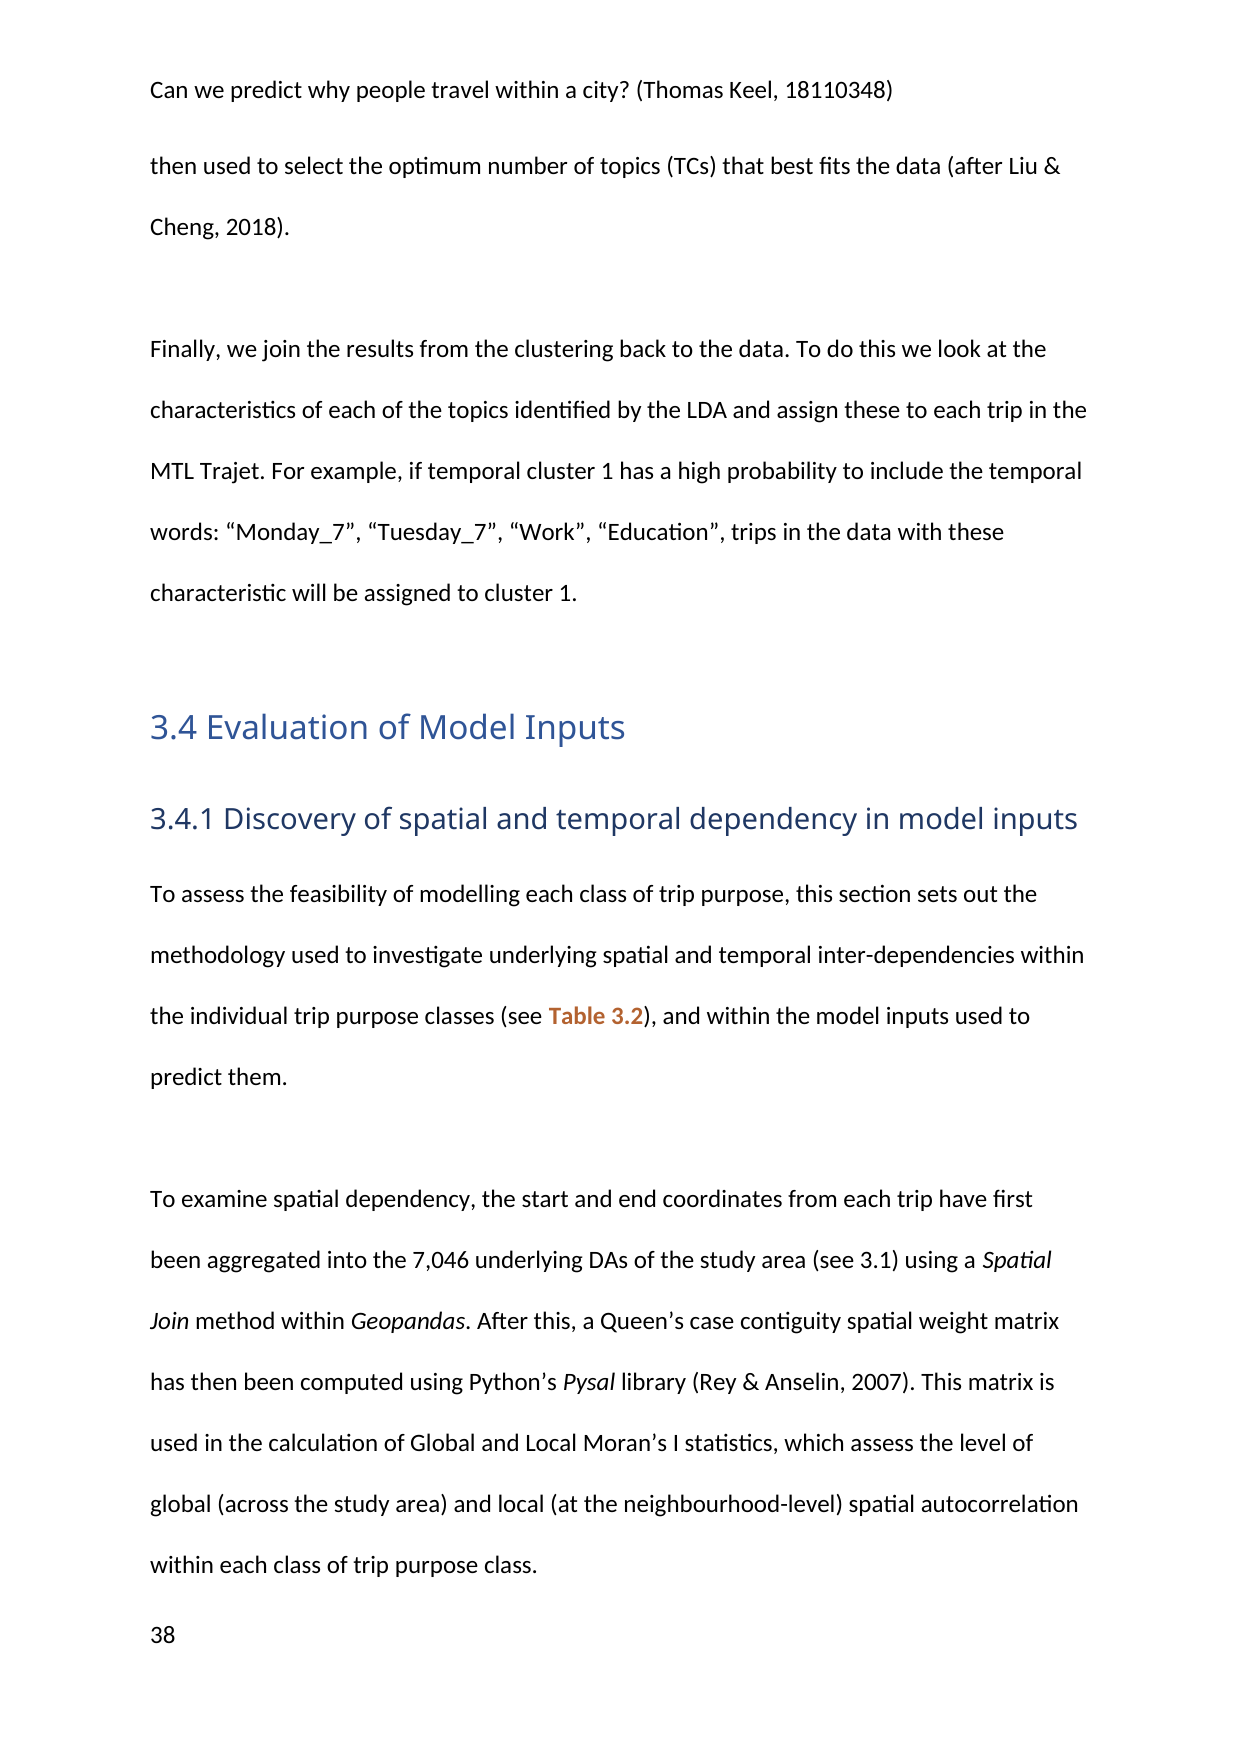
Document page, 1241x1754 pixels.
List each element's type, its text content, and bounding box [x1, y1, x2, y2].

text To assess the feasibility of modelling each class of trip purpose, this section sets out the methodology used to investigate underlying spatial and temporal inter-dependencies within the individual trip purpose classes (see Table 3.2), and within the model inputs used to predict them. [150, 878, 1090, 1092]
subtitle 3.4 Evaluation of Model Inputs [150, 703, 1090, 749]
text To examine spatial dependency, the start and end coordinates from each trip have first been aggregated into the 7,046 underlying DAs of the study area (see 3.1) using a Spatial Join method within Geopandas. After this, a Queen’s case contiguity spatial weight matrix has then been computed using Python’s Pysal library (Rey & Anselin, 2007). This matrix is used in the calculation of Global and Local Moran’s I statistics, which assess the level of global (across the study area) and local (at the neighbourhood-level) spatial autocorrelation within each class of trip purpose class. [150, 1183, 1090, 1580]
subtitle 3.4.1 Discovery of spatial and temporal dependency in model inputs [150, 798, 1090, 838]
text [150, 150, 1090, 242]
text Finally, we join the results from the clustering back to the data. To do this we look at the characteristics of each of the topics identified by the LDA and assign these to each trip in the MTL Trajet. For example, if temporal cluster 1 has a high probability to include the temporal words: “Monday_7”, “Tuesday_7”, “Work”, “Education”, trips in the data with these characteristic will be assigned to cluster 1. [150, 333, 1090, 608]
